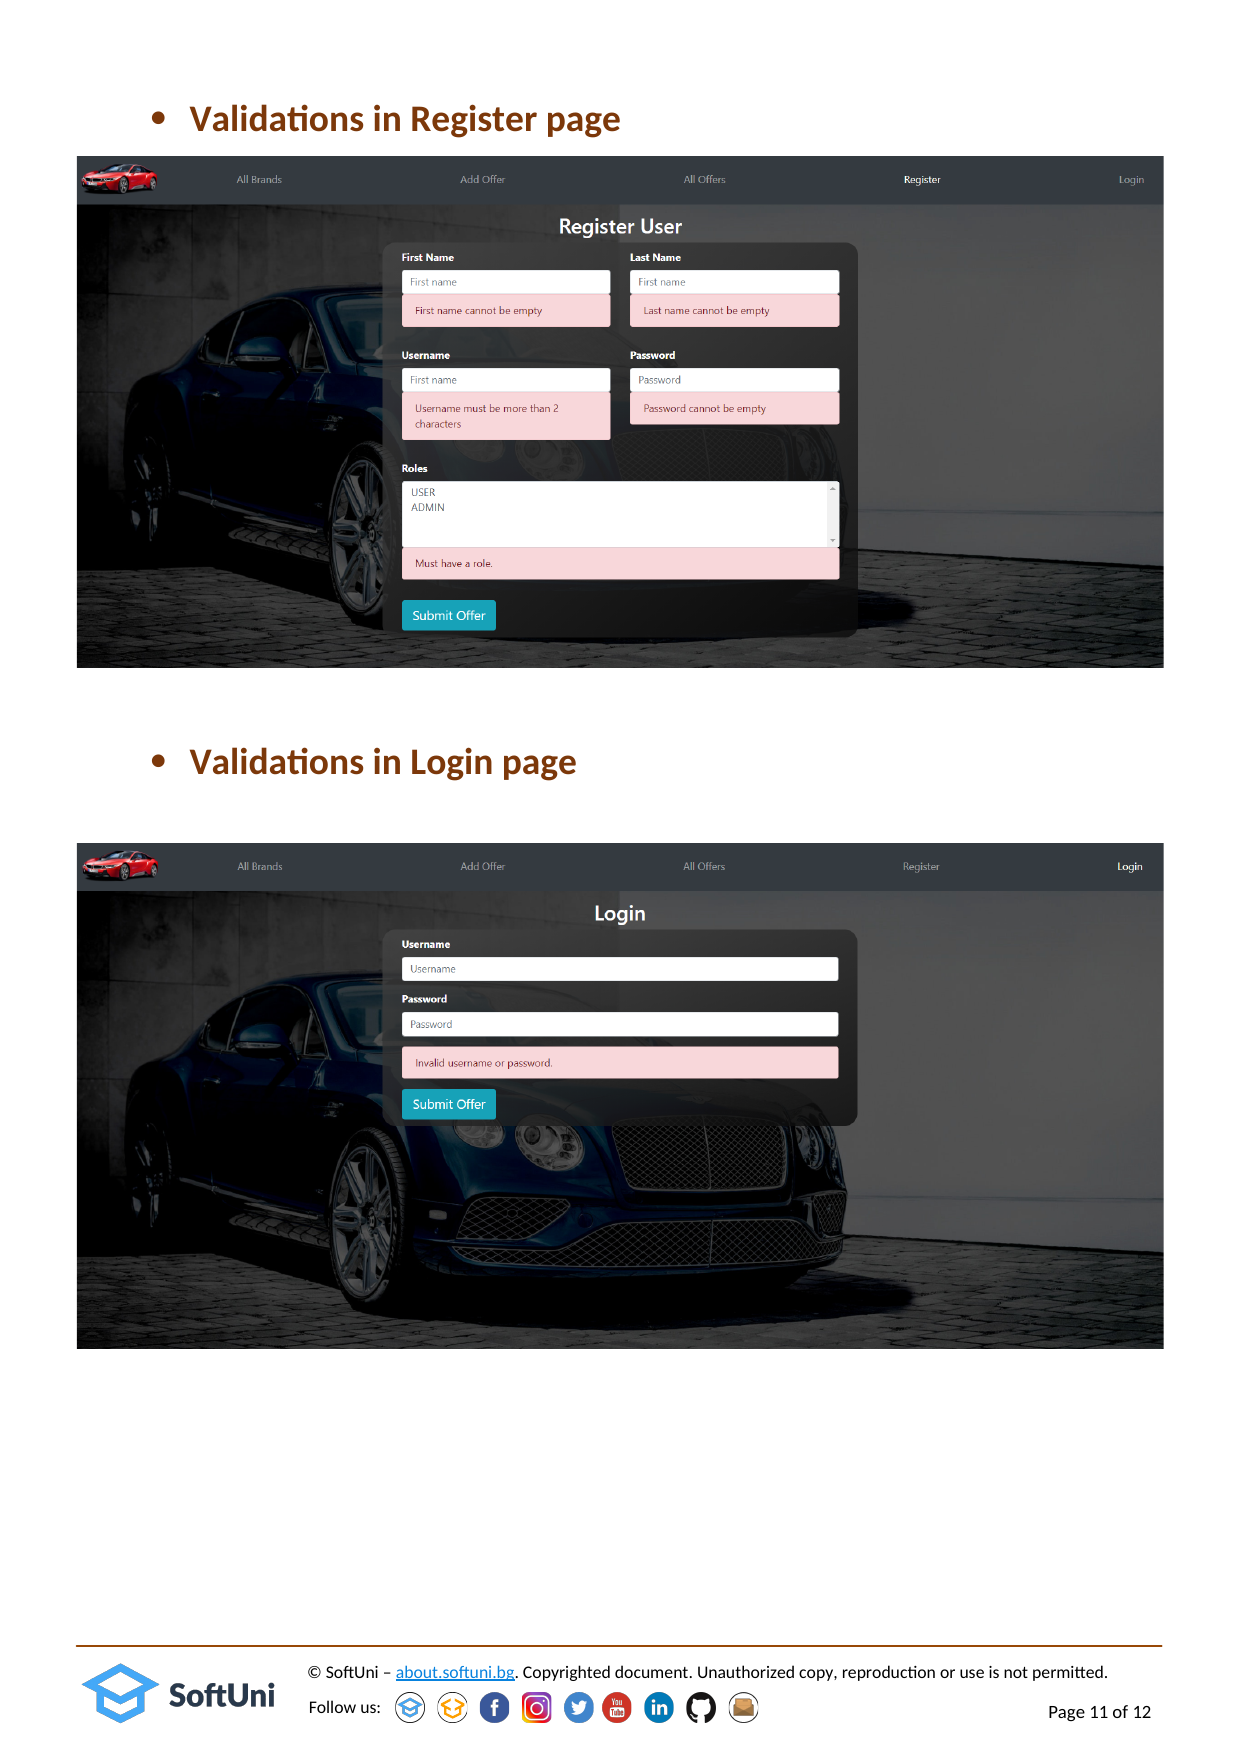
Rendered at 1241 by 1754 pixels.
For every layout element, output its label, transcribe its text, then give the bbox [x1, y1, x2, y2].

picture [395, 1692, 425, 1723]
picture [75, 1658, 281, 1729]
picture [437, 1692, 468, 1723]
picture [644, 1714, 653, 1723]
picture [76, 156, 1164, 668]
picture [644, 1692, 653, 1701]
picture [522, 1692, 552, 1723]
subtitle Validations in Register page [152, 95, 1163, 141]
picture [665, 1692, 674, 1701]
picture [658, 1705, 667, 1714]
subtitle Validations in Login page [152, 738, 1163, 783]
picture [76, 843, 1164, 1349]
picture [479, 1692, 510, 1723]
picture [602, 1692, 632, 1723]
picture [564, 1692, 594, 1723]
picture [728, 1692, 759, 1723]
picture [686, 1692, 716, 1723]
picture [665, 1714, 674, 1723]
